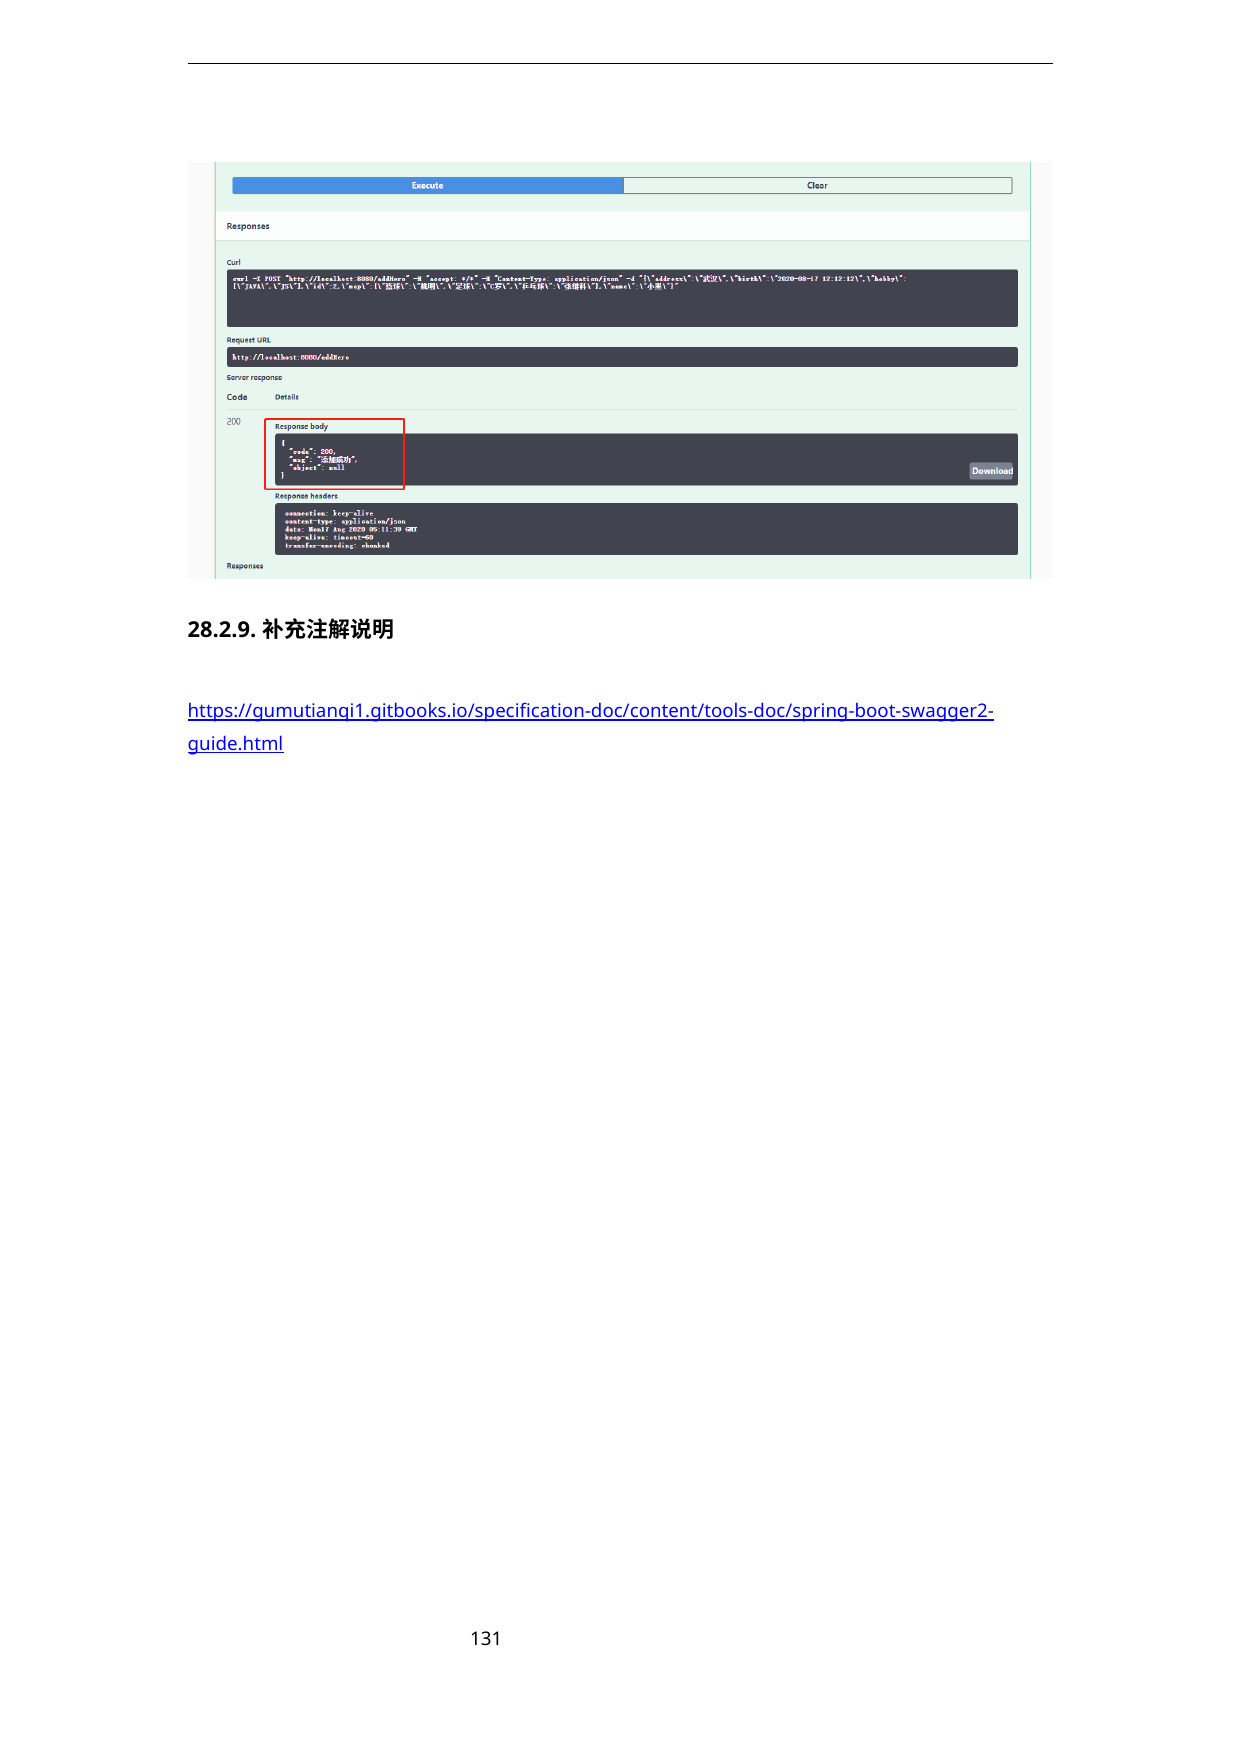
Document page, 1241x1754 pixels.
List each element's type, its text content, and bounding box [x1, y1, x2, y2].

picture [187, 162, 1053, 579]
subtitle 补充注解说明 [187, 612, 1053, 644]
text https://gumutianqi1.gitbooks.io/specification-doc/content/tools-doc/spring-boot-swagger2-guide.html [187, 694, 1053, 759]
